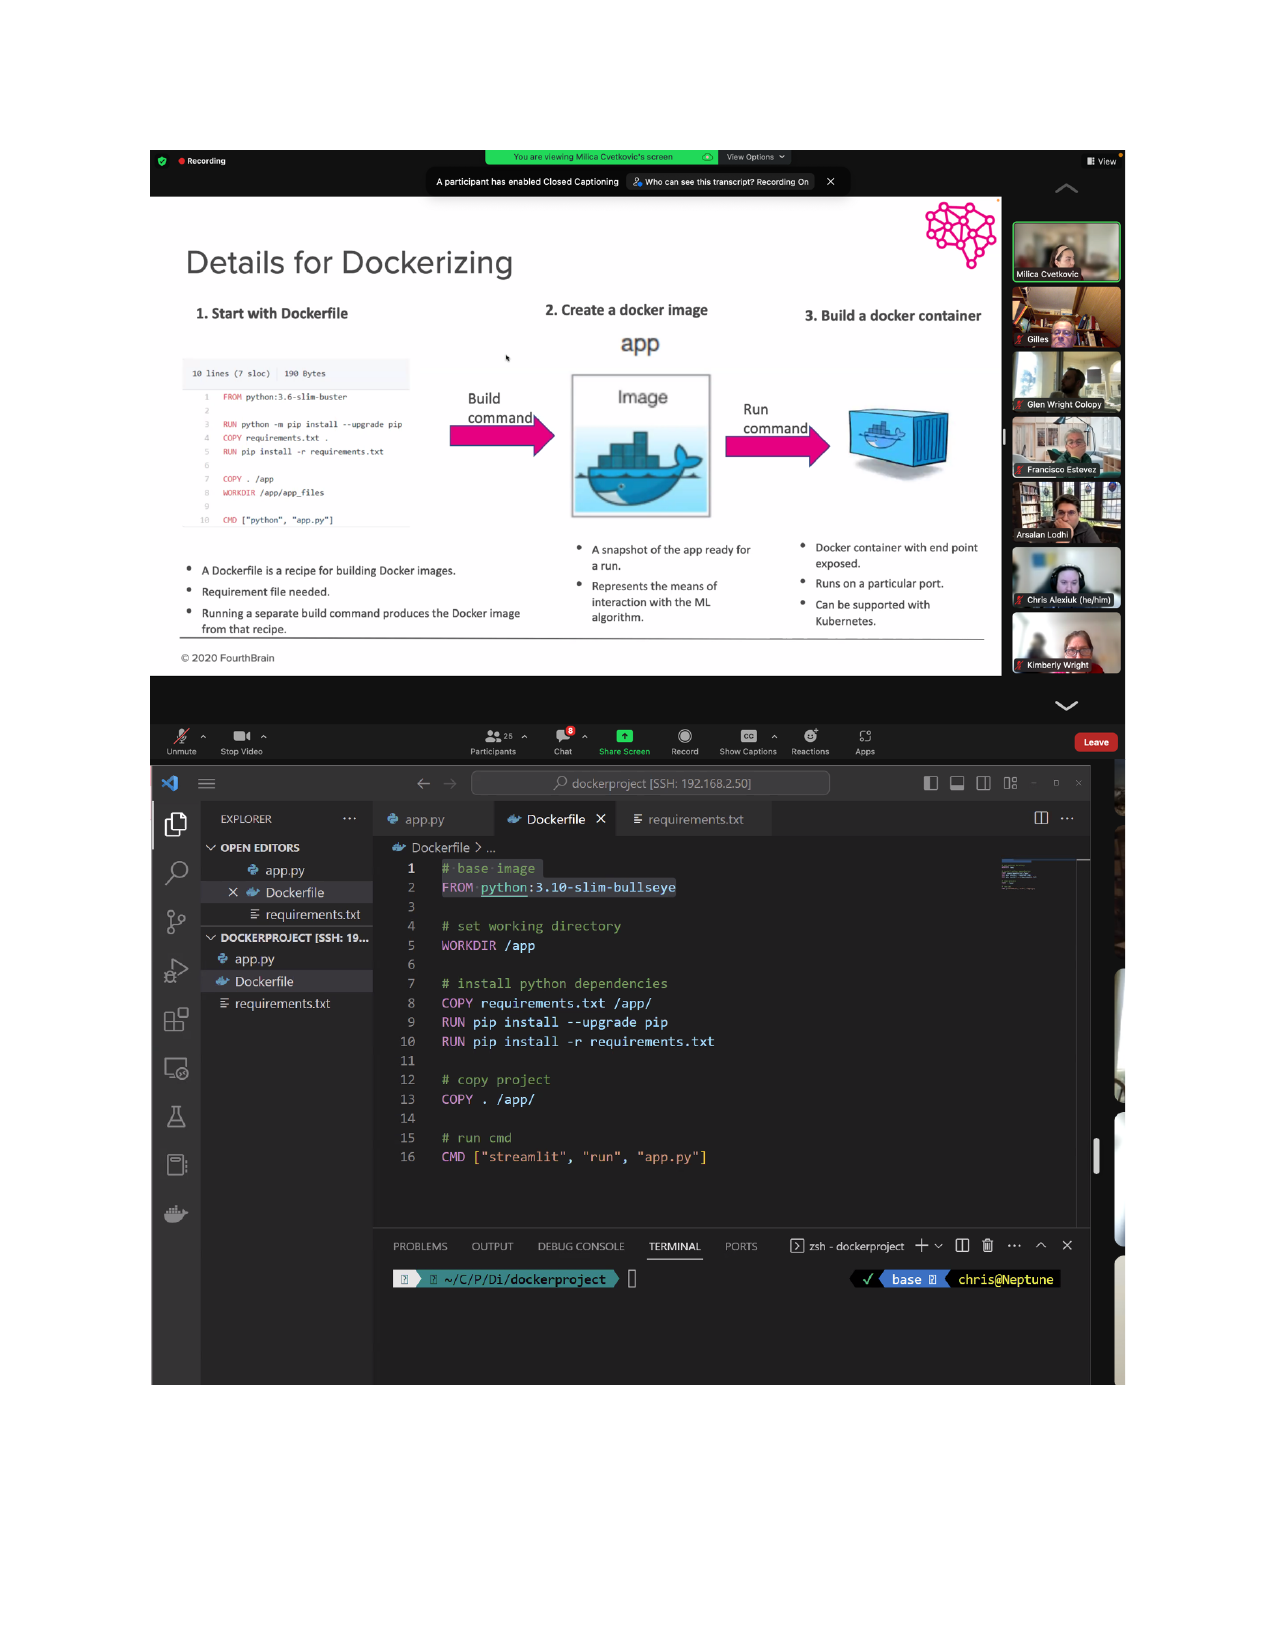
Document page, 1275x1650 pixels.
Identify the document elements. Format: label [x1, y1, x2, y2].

picture [150, 150, 1125, 1385]
